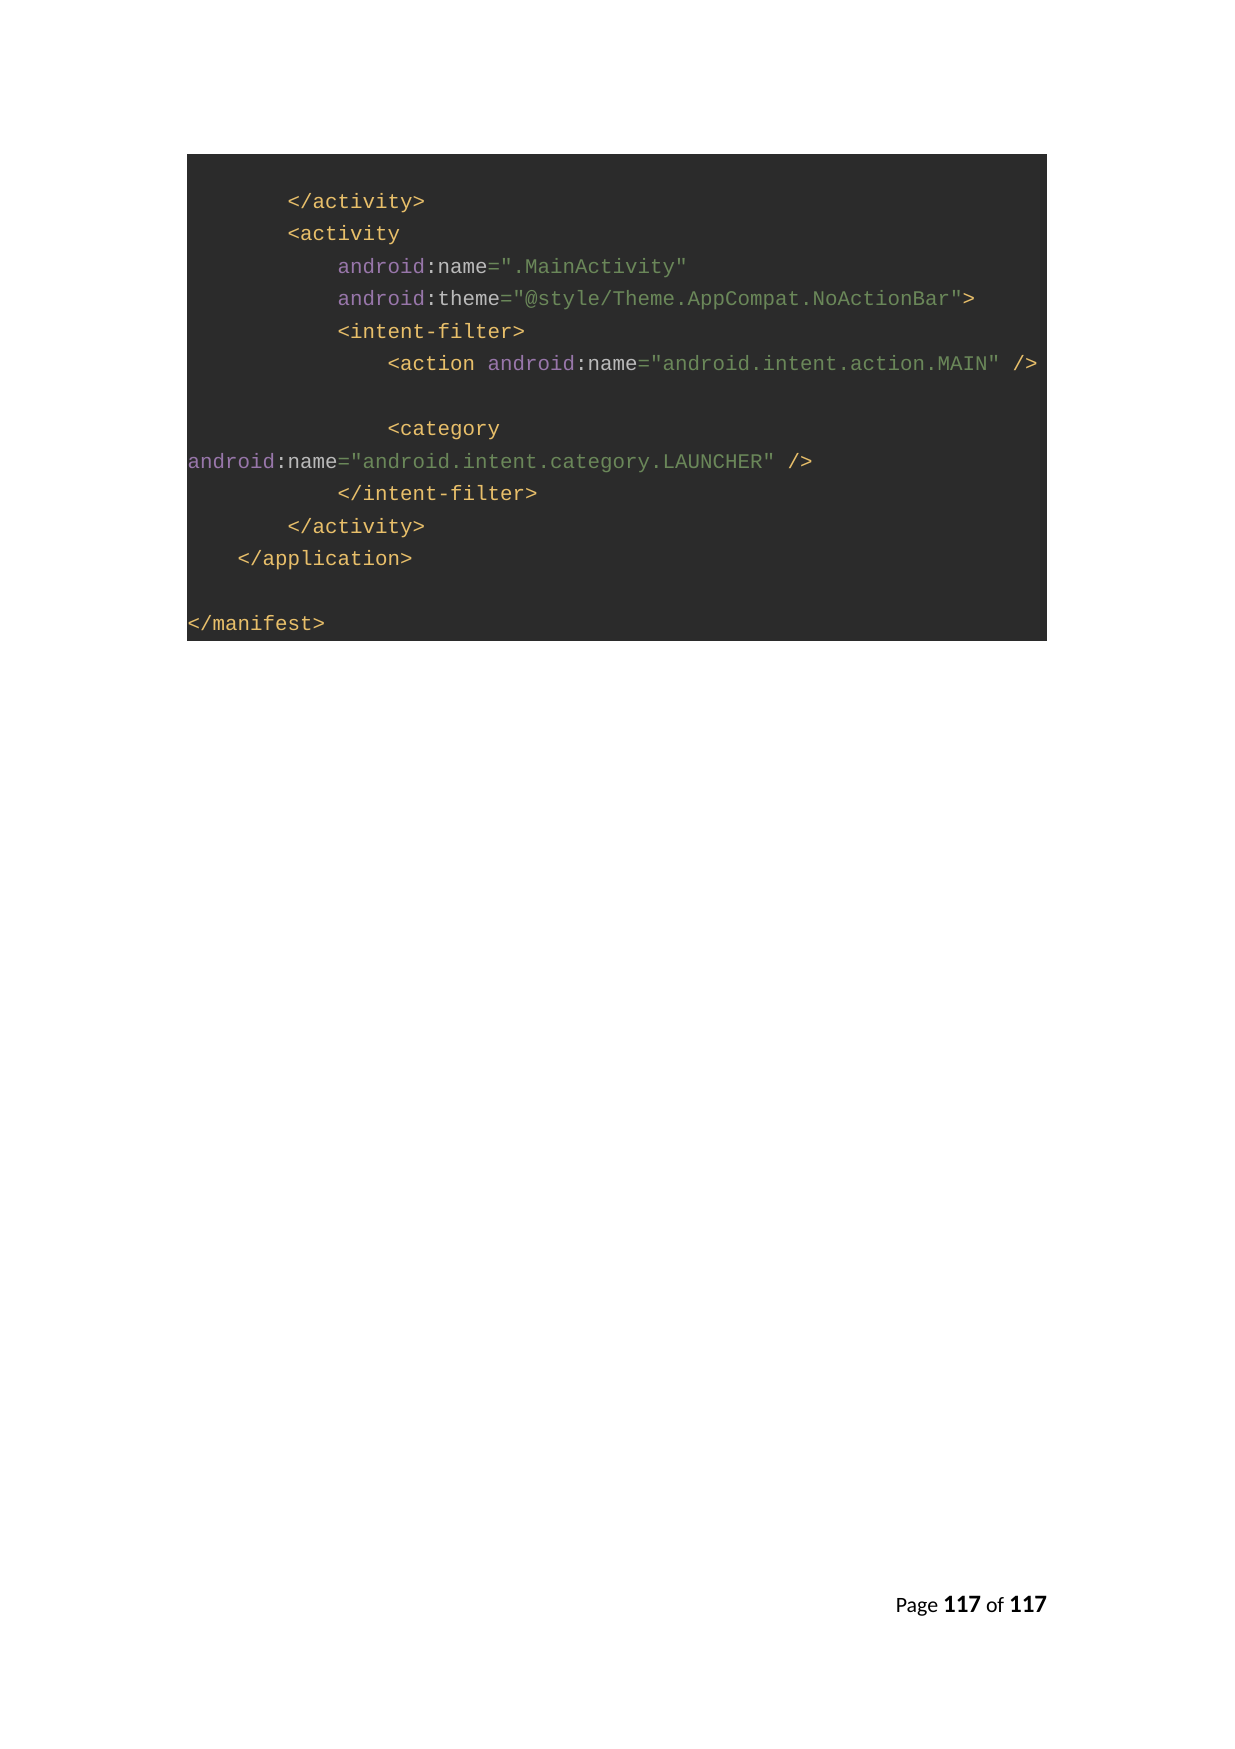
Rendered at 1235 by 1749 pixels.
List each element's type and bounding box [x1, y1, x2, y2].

text [187, 154, 1047, 641]
